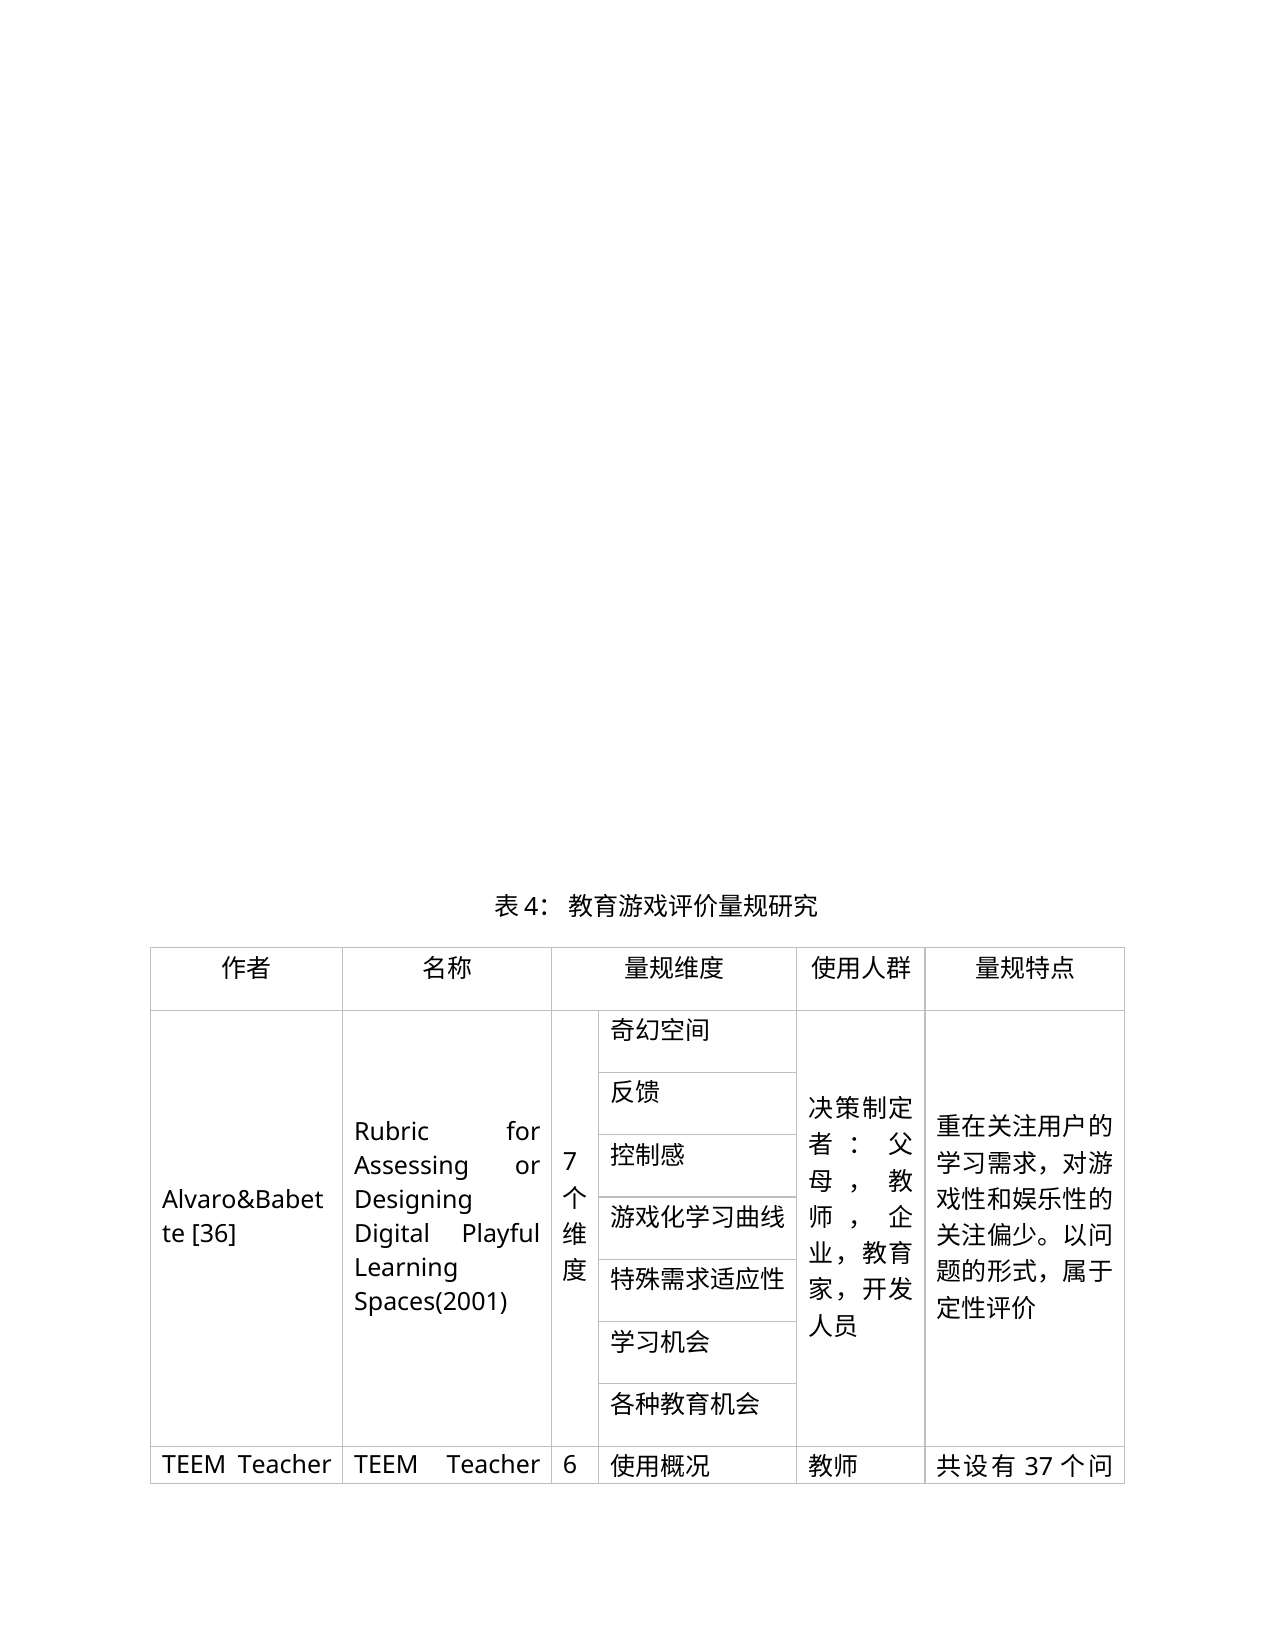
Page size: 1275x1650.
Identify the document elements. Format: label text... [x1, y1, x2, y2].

table_cell 控制感 [599, 1135, 796, 1196]
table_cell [926, 1447, 1124, 1483]
table_cell 6个维度 [552, 1447, 598, 1483]
table_cell Alvaro&Babette [36] [151, 1011, 342, 1446]
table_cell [343, 1447, 551, 1483]
table_cell 7个维度 [552, 1011, 598, 1446]
table_header 作者 [151, 948, 342, 1009]
table_header 名称 [343, 948, 551, 1009]
table_cell 学习机会 [599, 1322, 796, 1383]
text 表4： 教育游戏评价量规研究 [150, 886, 1125, 922]
table_cell 教师 [797, 1447, 924, 1483]
table_cell 使用概况 [599, 1447, 796, 1483]
table_cell Rubric for Assessing or Designing Digital Playful Learning Spaces(2001) [343, 1011, 551, 1446]
table_header 使用人群 [797, 948, 924, 1009]
table_cell 决策制定者：父母，教师，企业，教育家，开发人员 [797, 1011, 924, 1446]
table_header 量规特点 [926, 948, 1124, 1009]
table_cell 重在关注用户的学习需求，对游戏性和娱乐性的关注偏少。以问题的形式，属于定性评价 [926, 1011, 1124, 1446]
table_cell 反馈 [599, 1073, 796, 1134]
table_header 量规维度 [552, 948, 796, 1009]
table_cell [151, 1447, 342, 1483]
table_cell 各种教育机会 [599, 1384, 796, 1446]
table_cell 游戏化学习曲线 [599, 1198, 796, 1259]
table_cell 奇幻空间 [599, 1011, 796, 1072]
table_cell 特殊需求适应性 [599, 1260, 796, 1321]
